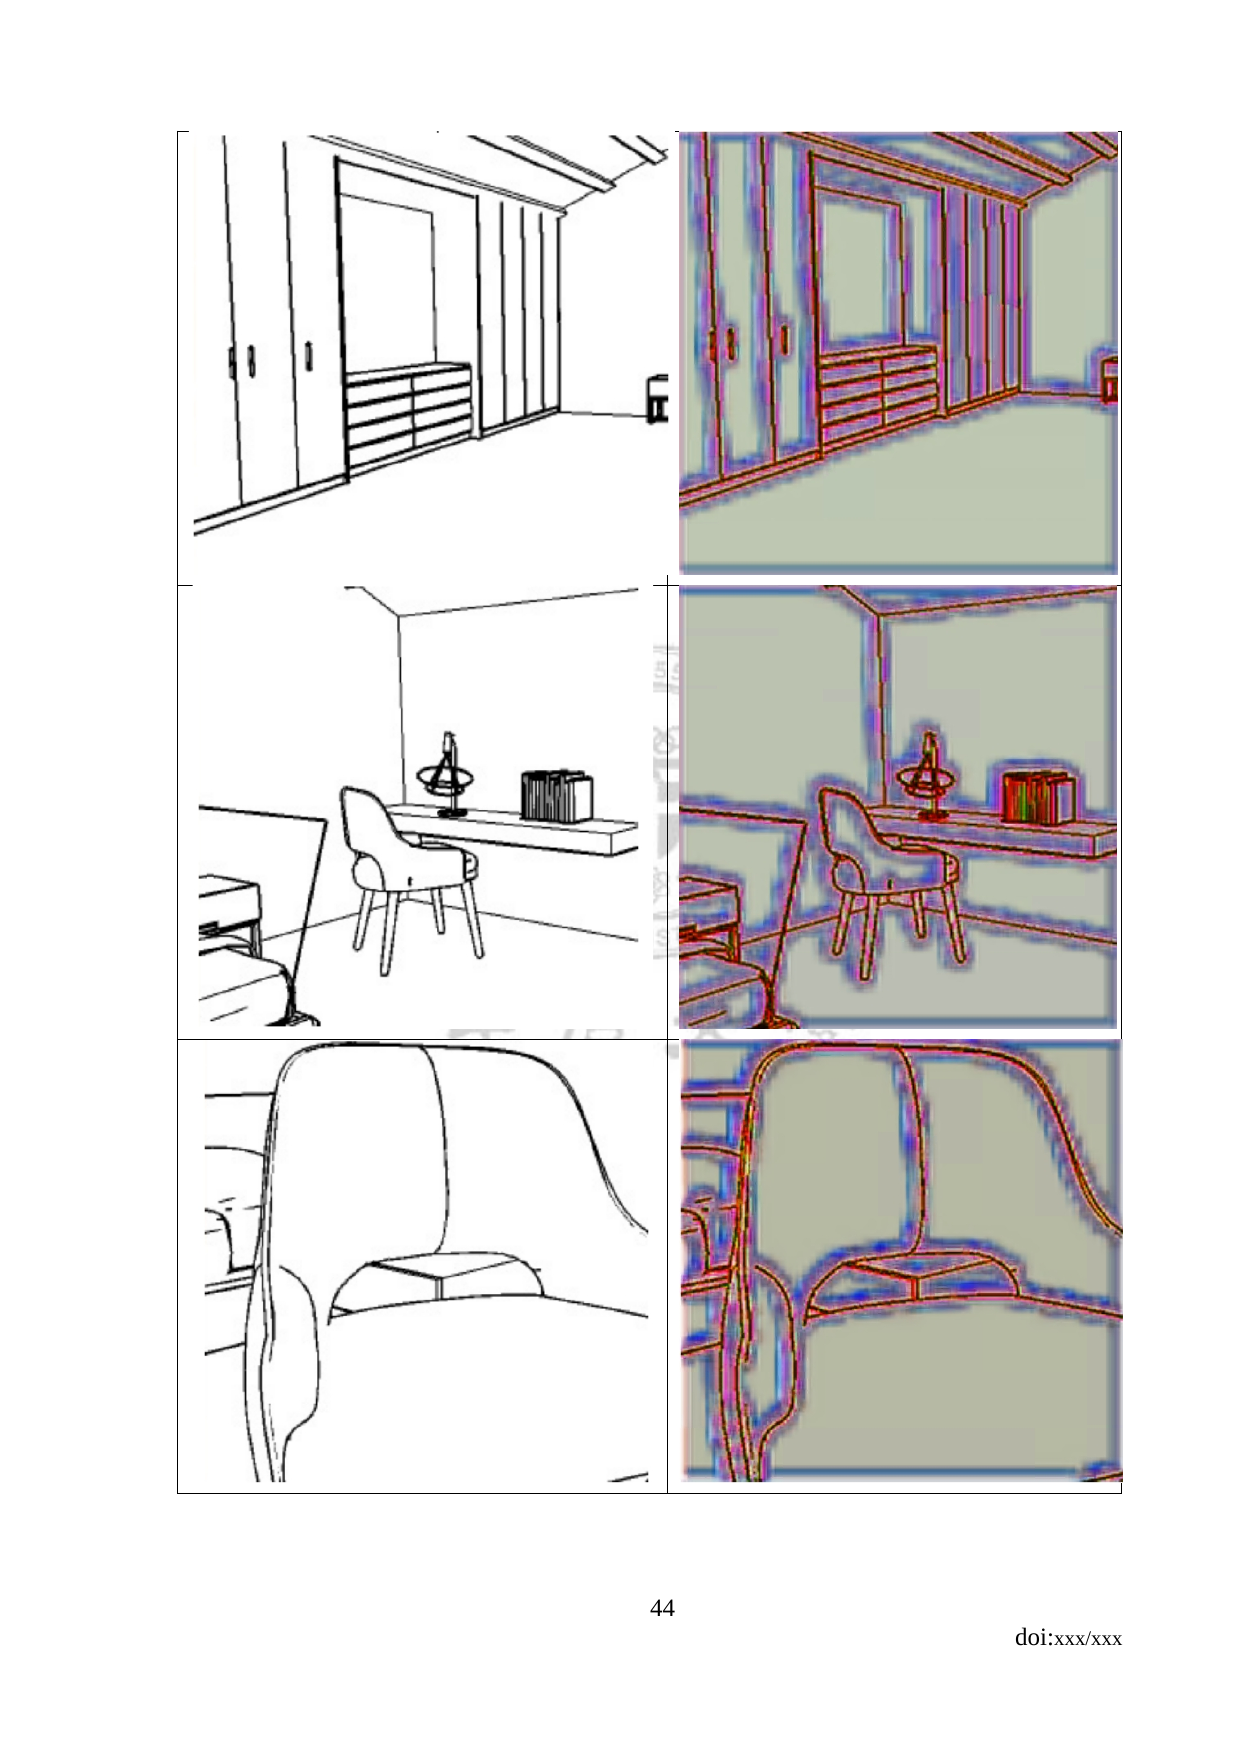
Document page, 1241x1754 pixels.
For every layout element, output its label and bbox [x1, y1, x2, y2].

table_cell [178, 132, 667, 585]
table_cell [178, 1040, 667, 1493]
picture [679, 131, 1118, 575]
table_cell [668, 586, 1121, 1039]
table_cell [668, 1040, 1121, 1493]
picture [679, 585, 1117, 1029]
picture [188, 131, 675, 575]
table_cell [668, 132, 1121, 585]
picture [192, 585, 654, 1029]
table_cell [178, 586, 667, 1039]
picture [679, 1039, 1123, 1483]
picture [192, 1040, 654, 1483]
